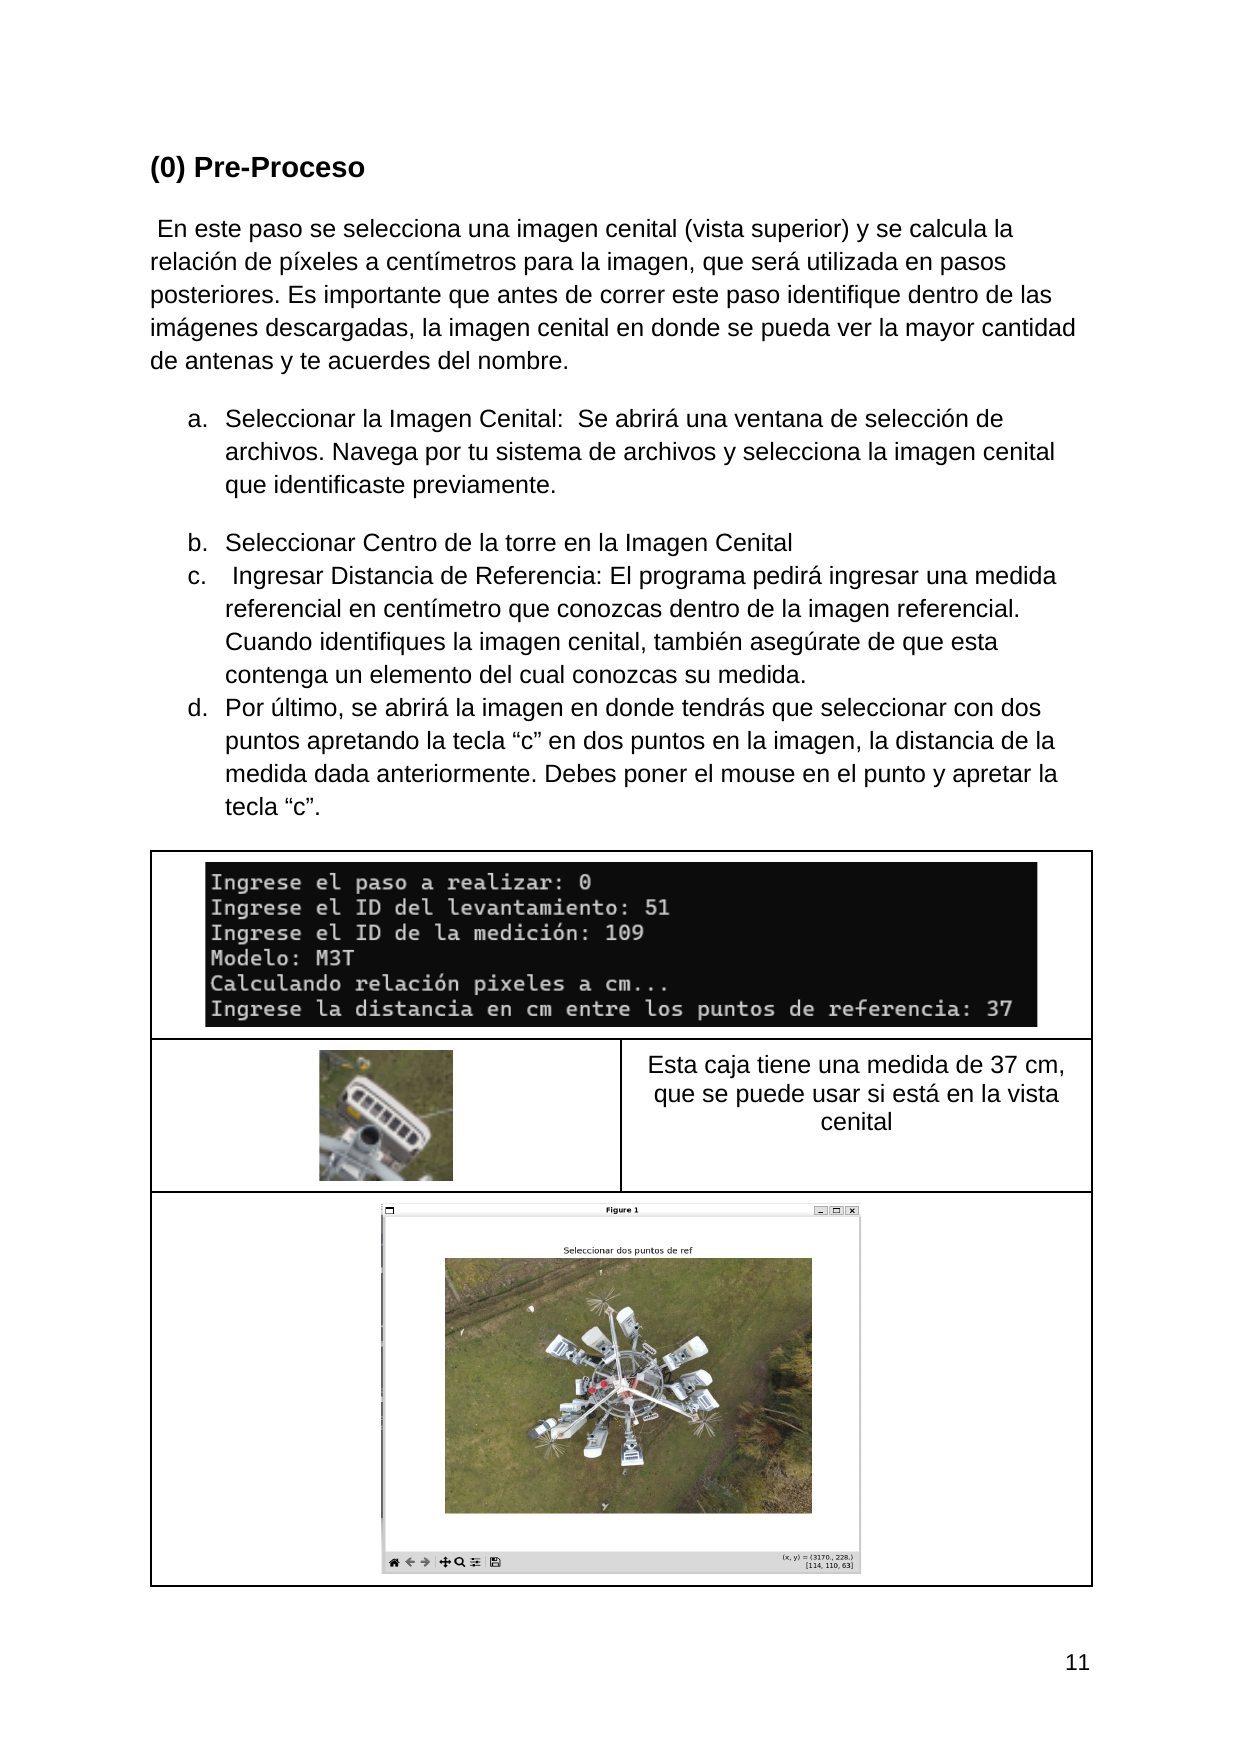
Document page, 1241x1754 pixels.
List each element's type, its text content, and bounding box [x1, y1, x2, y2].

table_cell Esta caja tiene una medida de 37 cm, que se puede usar si está en la vista cenital [622, 1040, 1091, 1191]
table_header [152, 852, 1091, 1037]
list Seleccionar la Imagen Cenital: Se abrirá una ventana de selección de archivos. Navega por tu sistema de archivos y selecciona la imagen cenital que identificaste previamente. [187, 404, 1090, 498]
picture [381, 1203, 862, 1574]
list Por último, se abrirá la imagen en donde tendrás que seleccionar con dos puntos apretando la tecla “c” en dos puntos en la imagen, la distancia de la medida dada anteriormente. Debes poner el mouse en el punto y apretar la tecla “c”. [187, 693, 1090, 821]
table_cell [152, 1193, 1091, 1584]
list Ingresar Distancia de Referencia: El programa pedirá ingresar una medida referencial en centímetro que conozcas dentro de la imagen referencial. Cuando identifiques la imagen cenital, también asegúrate de que esta contenga un elemento del cual conozcas su medida. [187, 561, 1090, 688]
list Seleccionar Centro de la torre en la Imagen Cenital [187, 528, 1090, 556]
subtitle (0) Pre-Proceso [150, 150, 1090, 183]
picture [319, 1050, 453, 1181]
text En este paso se selecciona una imagen cenital (vista superior) y se calcula la relación de píxeles a centímetros para la imagen, que será utilizada en pasos posteriores. Es importante que antes de correr este paso identifique dentro de las imágenes descargadas, la imagen cenital en donde se pueda ver la mayor cantidad de antenas y te acuerdes del nombre. [150, 213, 1090, 374]
picture [205, 862, 1038, 1027]
table_cell [152, 1040, 620, 1191]
